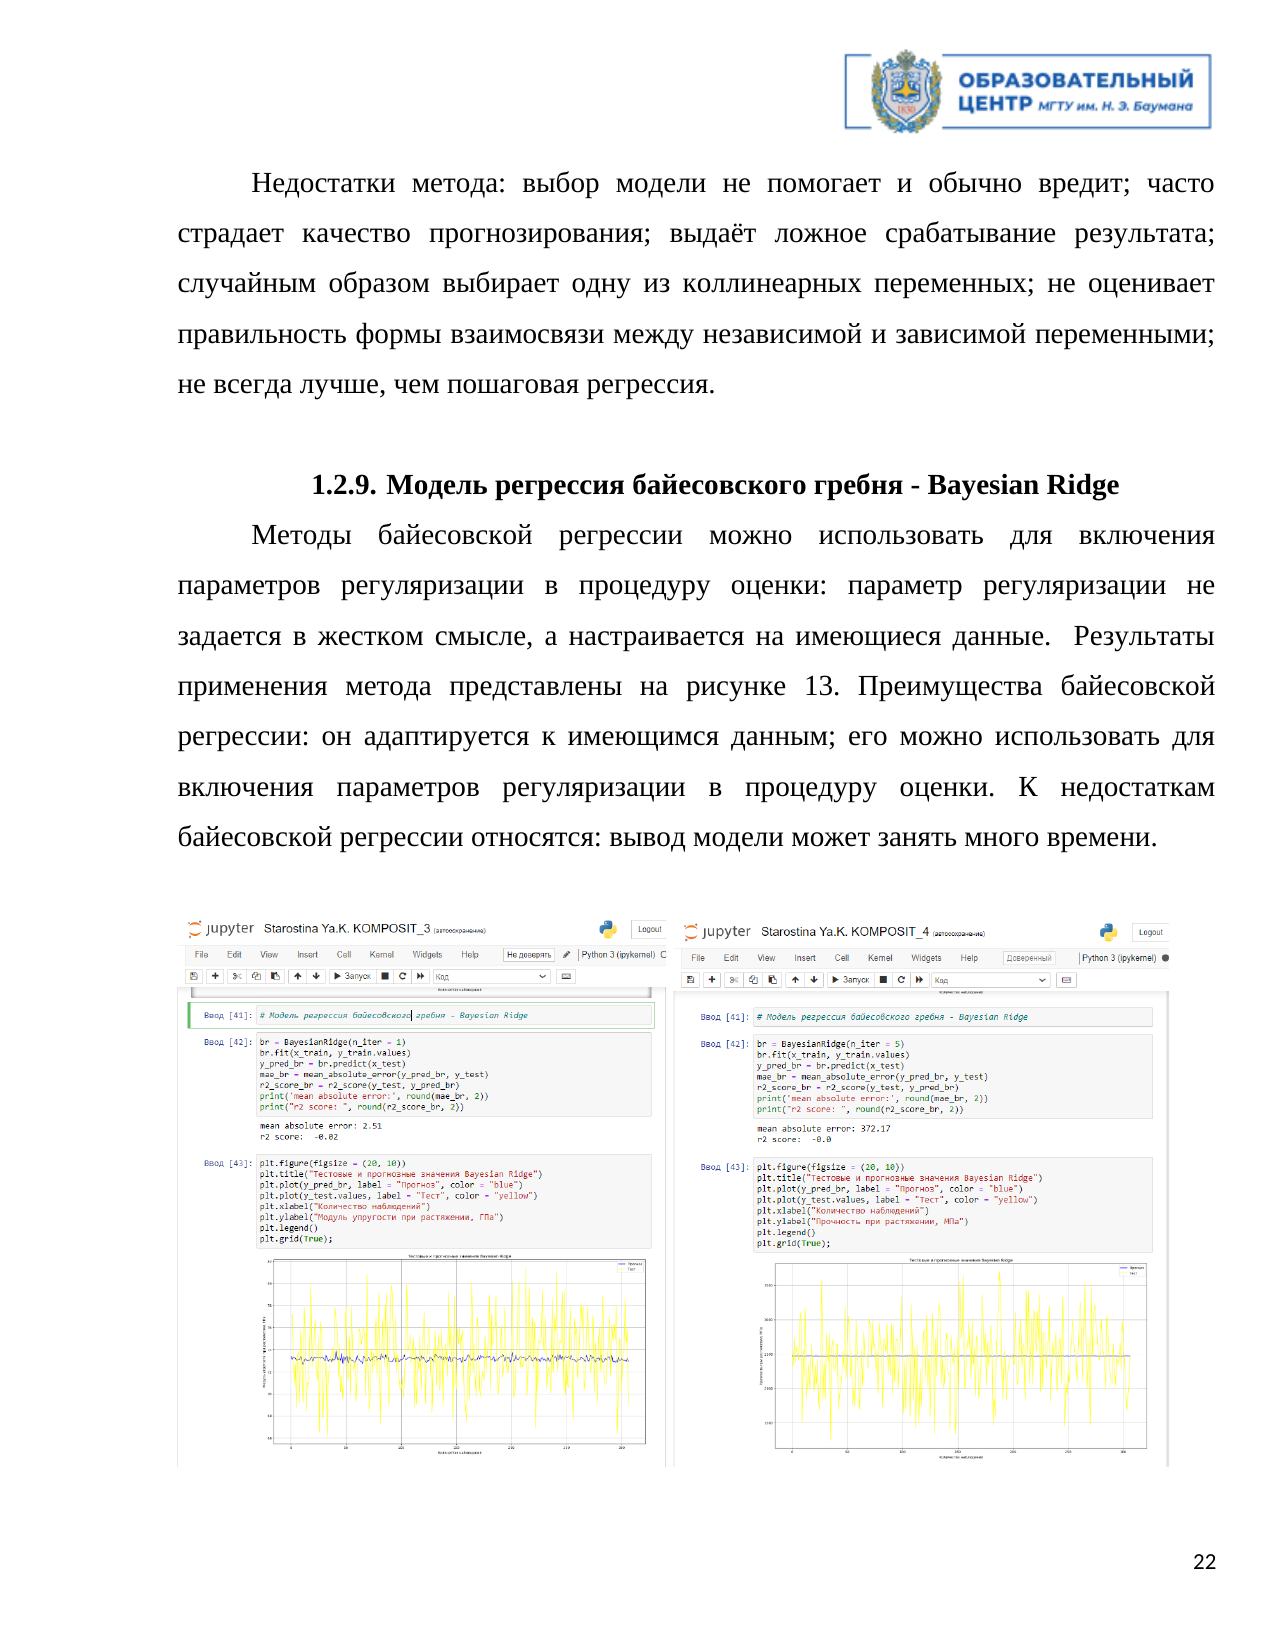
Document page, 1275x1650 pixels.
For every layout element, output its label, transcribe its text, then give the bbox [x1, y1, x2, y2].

picture [814, 26, 1262, 149]
text Недостатки метода: выбор модели не помогает и обычно вредит; часто страдает качество прогнозирования; выдаёт ложное срабатывание результата; случайным образом выбирает одну из коллинеарных переменных; не оценивает правильность формы взаимосвязи между независимой и зависимой переменными; не всегда лучше, чем пошаговая регрессия. [177, 118, 1216, 400]
text Методы байесовской регрессии можно использовать для включения параметров регуляризации в процедуру оценки: параметр регуляризации не задается в жестком смысле, а настраивается на имеющиеся данные. Результаты применения метода представлены на рисунке 13. Преимущества байесовской регрессии: он адаптируется к имеющимся данным; его можно использовать для включения параметров регуляризации в процедуру оценки. К недостаткам байесовской регрессии относятся: вывод модели может занять много времени. [177, 517, 1216, 853]
list Модель регрессия байесовского гребня - Bayesian Ridge [215, 467, 1216, 500]
picture [177, 919, 667, 1467]
picture [673, 923, 1170, 1467]
